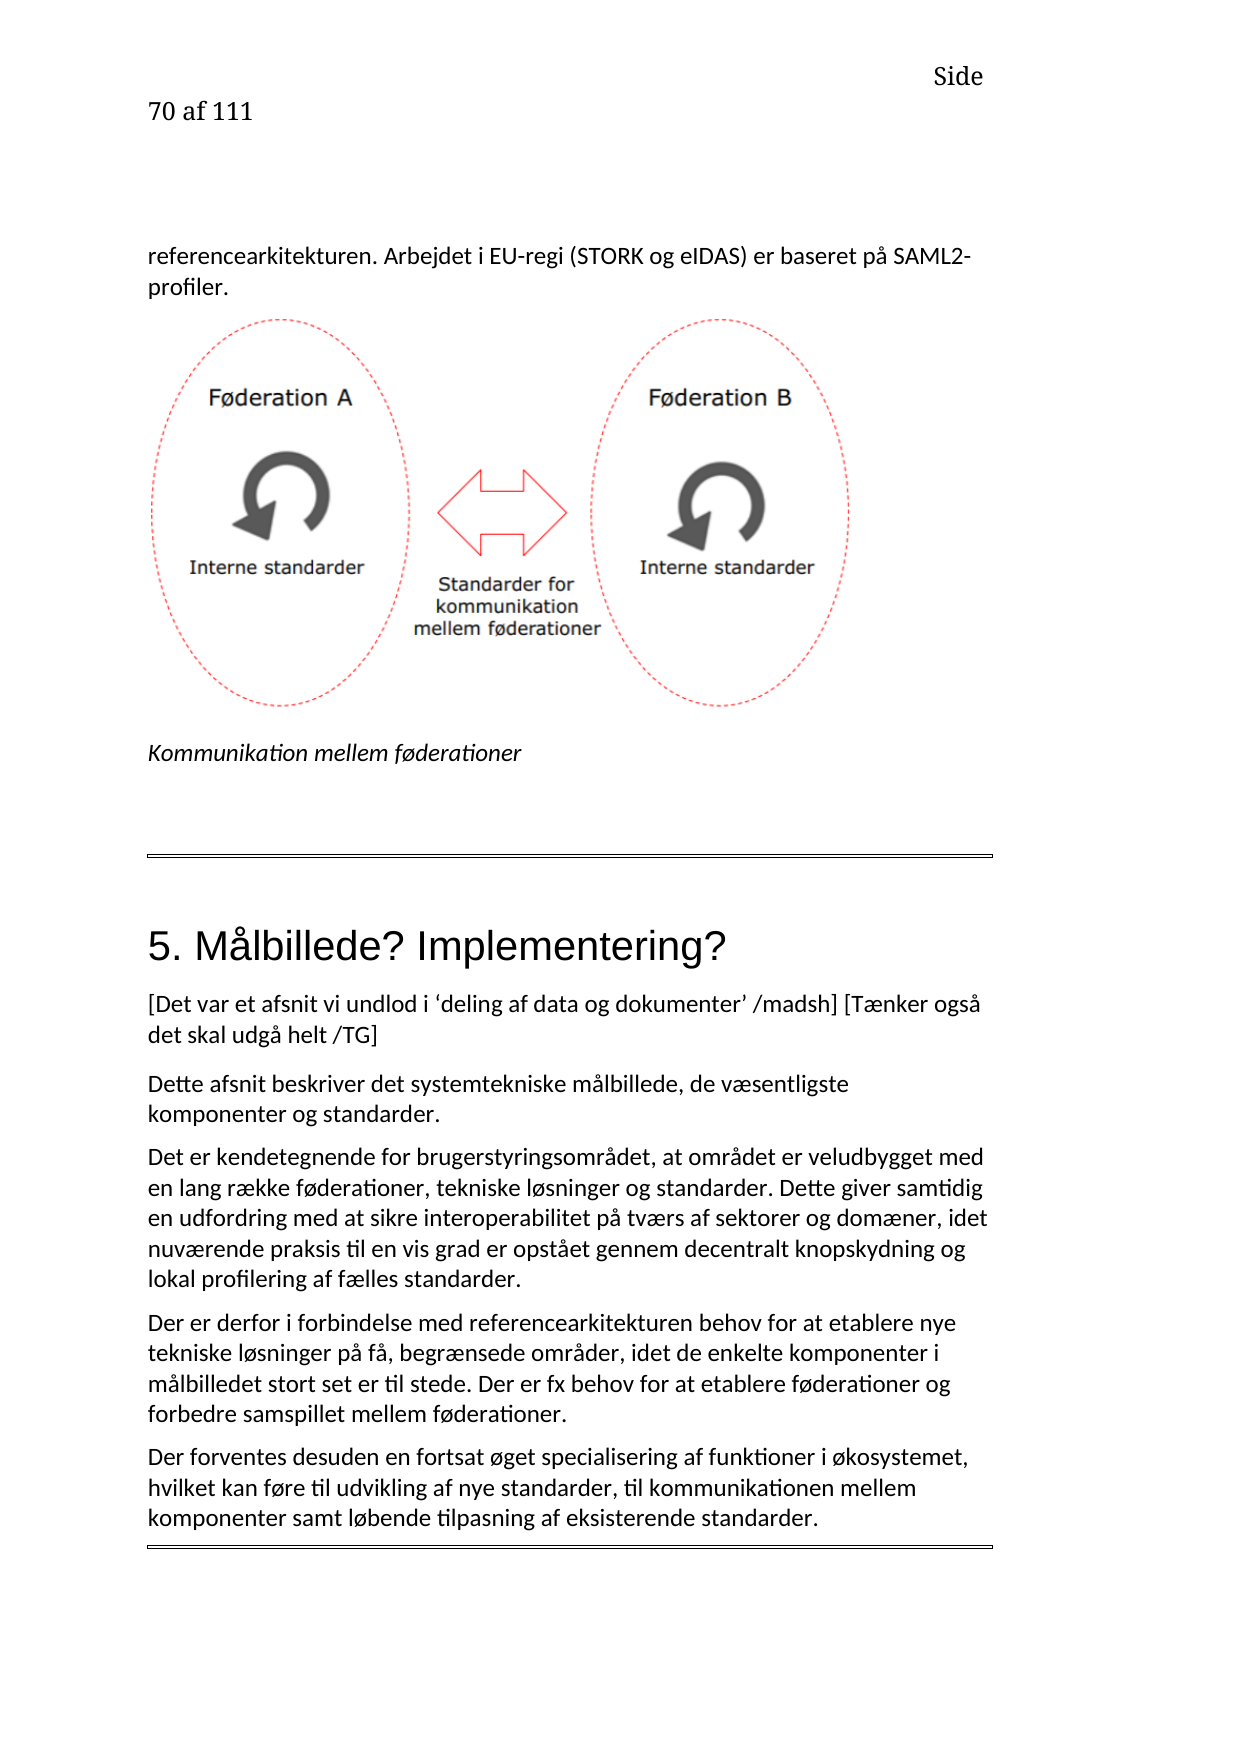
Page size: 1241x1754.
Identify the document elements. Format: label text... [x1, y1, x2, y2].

subtitle Målbillede? Implementering? [148, 917, 992, 969]
text Kommunikation mellem føderationer [148, 738, 992, 768]
text [Det var et afsnit vi undlod i ‘deling af data og dokumenter’ /madsh] [Tænker også det skal udgå helt /TG] [148, 988, 992, 1049]
picture [147, 313, 850, 717]
text Det er kendetegnende for brugerstyringsområdet, at området er veludbygget med en lang række føderationer, tekniske løsninger og standarder. Dette giver samtidig en udfordring med at sikre interoperabilitet på tværs af sektorer og domæner, idet nuværende praksis til en vis grad er opstået gennem decentralt knopskydning og lokal profilering af fælles standarder. [148, 1142, 992, 1294]
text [148, 240, 992, 301]
text Der forventes desuden en fortsat øget specialisering af funktioner i økosystemet, hvilket kan føre til udvikling af nye standarder, til kommunikationen mellem komponenter samt løbende tilpasning af eksisterende standarder. [148, 1441, 992, 1533]
text Der er derfor i forbindelse med referencearkitekturen behov for at etablere nye tekniske løsninger på få, begrænsede områder, idet de enkelte komponenter i målbilledet stort set er til stede. Der er fx behov for at etablere føderationer og forbedre samspillet mellem føderationer. [148, 1307, 992, 1429]
text Dette afsnit beskriver det systemtekniske målbillede, de væsentligste komponenter og standarder. [148, 1068, 992, 1129]
